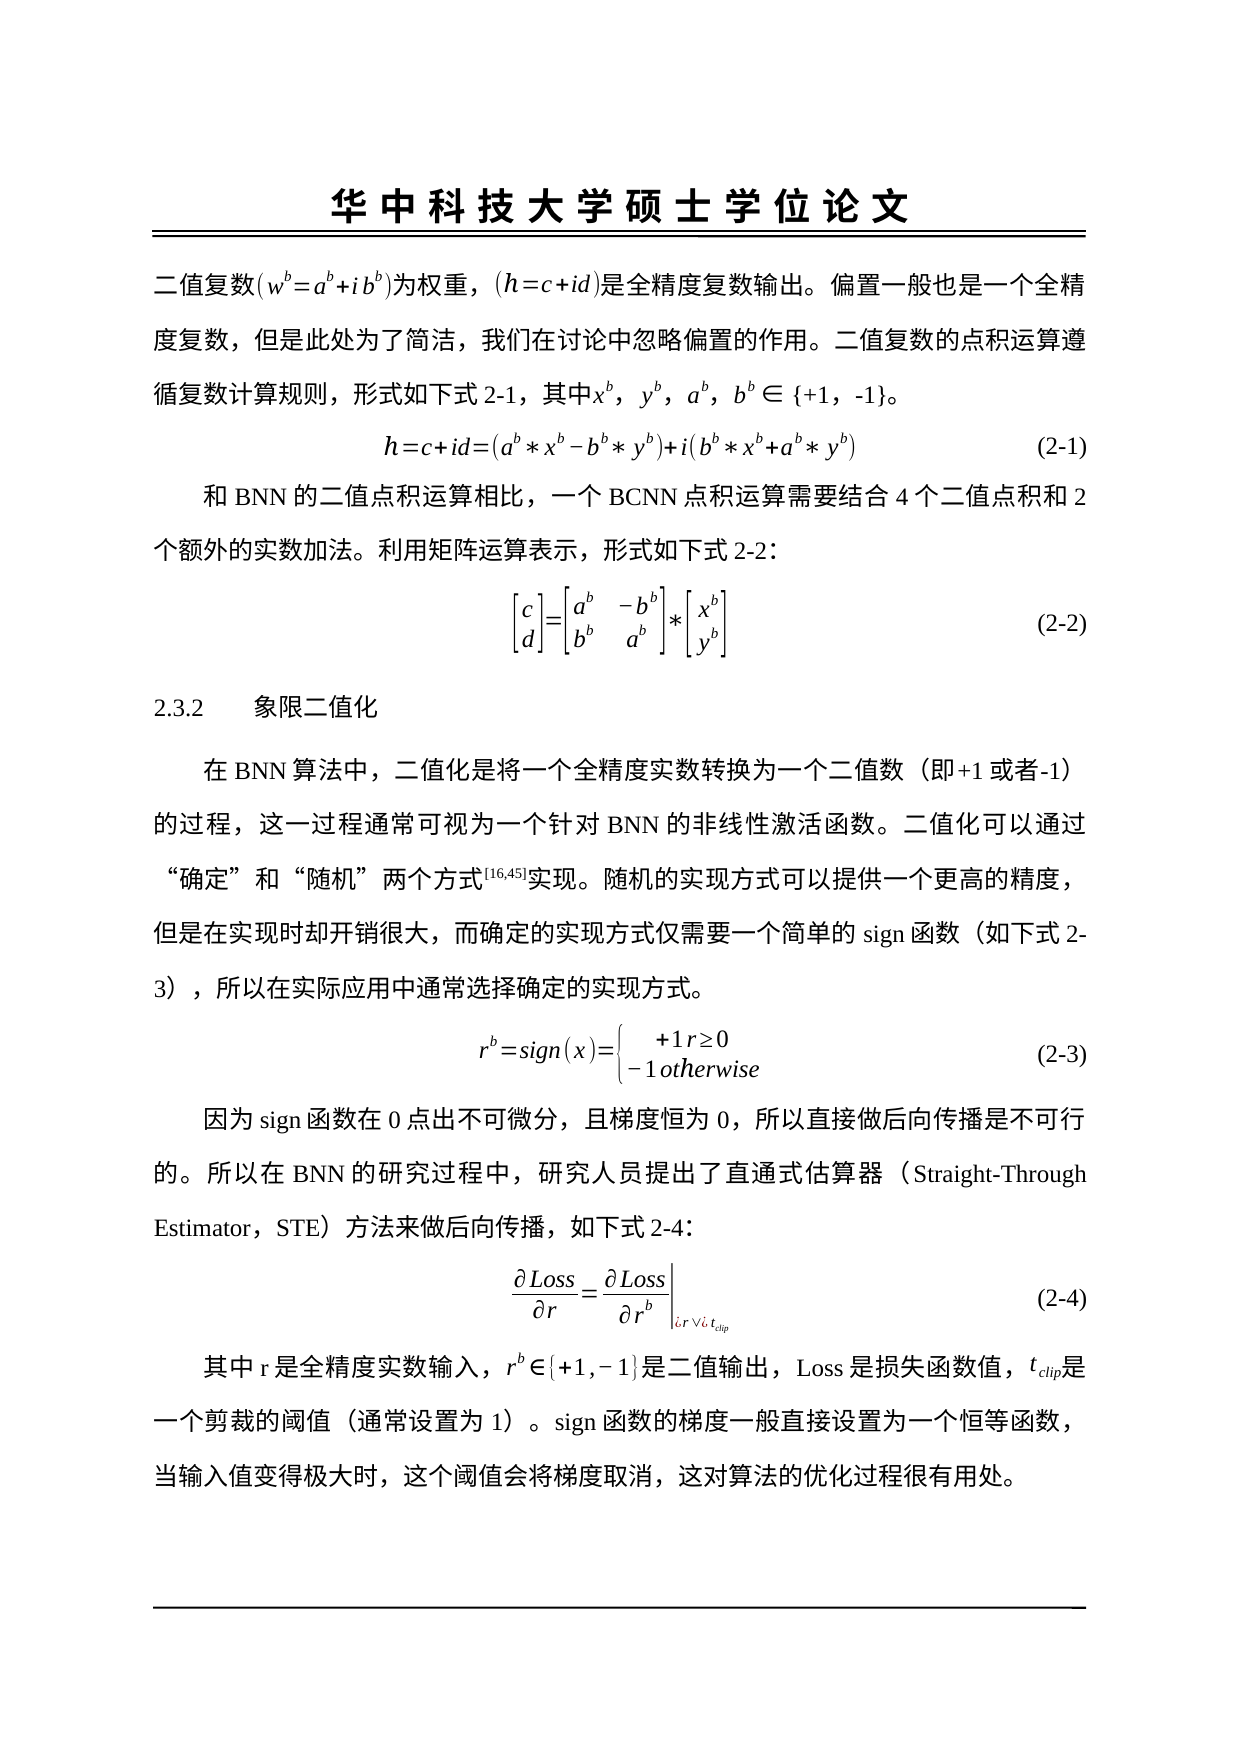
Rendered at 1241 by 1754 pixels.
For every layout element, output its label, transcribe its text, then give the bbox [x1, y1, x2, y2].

text 因为sign函数在0点出不可微分，且梯度恒为0，所以直接做后向传播是不可行的。所以在BNN的研究过程中，研究人员提出了直通式估算器（Straight-Through Estimator，STE）方法来做后向传播，如下式2-4： [153, 1099, 1087, 1244]
text 其中r是全精度实数输入，是二值输出，Loss是损失函数值，是一个剪裁的阈值（通常设置为1）。sign函数的梯度一般直接设置为一个恒等函数，当输入值变得极大时，这个阈值会将梯度取消，这对算法的优化过程很有用处。 [153, 1347, 1087, 1492]
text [153, 266, 1087, 411]
text (2-3) [153, 1022, 1087, 1085]
text 和BNN的二值点积运算相比，一个BCNN点积运算需要结合4个二值点积和2个额外的实数加法。利用矩阵运算表示，形式如下式2-2： [153, 476, 1087, 567]
text (2-2) [153, 585, 1087, 659]
text (2-1) [153, 429, 1087, 462]
subtitle 象限二值化 [153, 688, 1087, 724]
text (2-4) [153, 1262, 1087, 1333]
text 在BNN算法中，二值化是将一个全精度实数转换为一个二值数（即+1或者-1）的过程，这一过程通常可视为一个针对BNN的非线性激活函数。二值化可以通过“确定”和“随机”两个方式[16,45]实现。随机的实现方式可以提供一个更高的精度，但是在实现时却开销很大，而确定的实现方式仅需要一个简单的sign函数（如下式2-3），所以在实际应用中通常选择确定的实现方式。 [153, 751, 1087, 1004]
